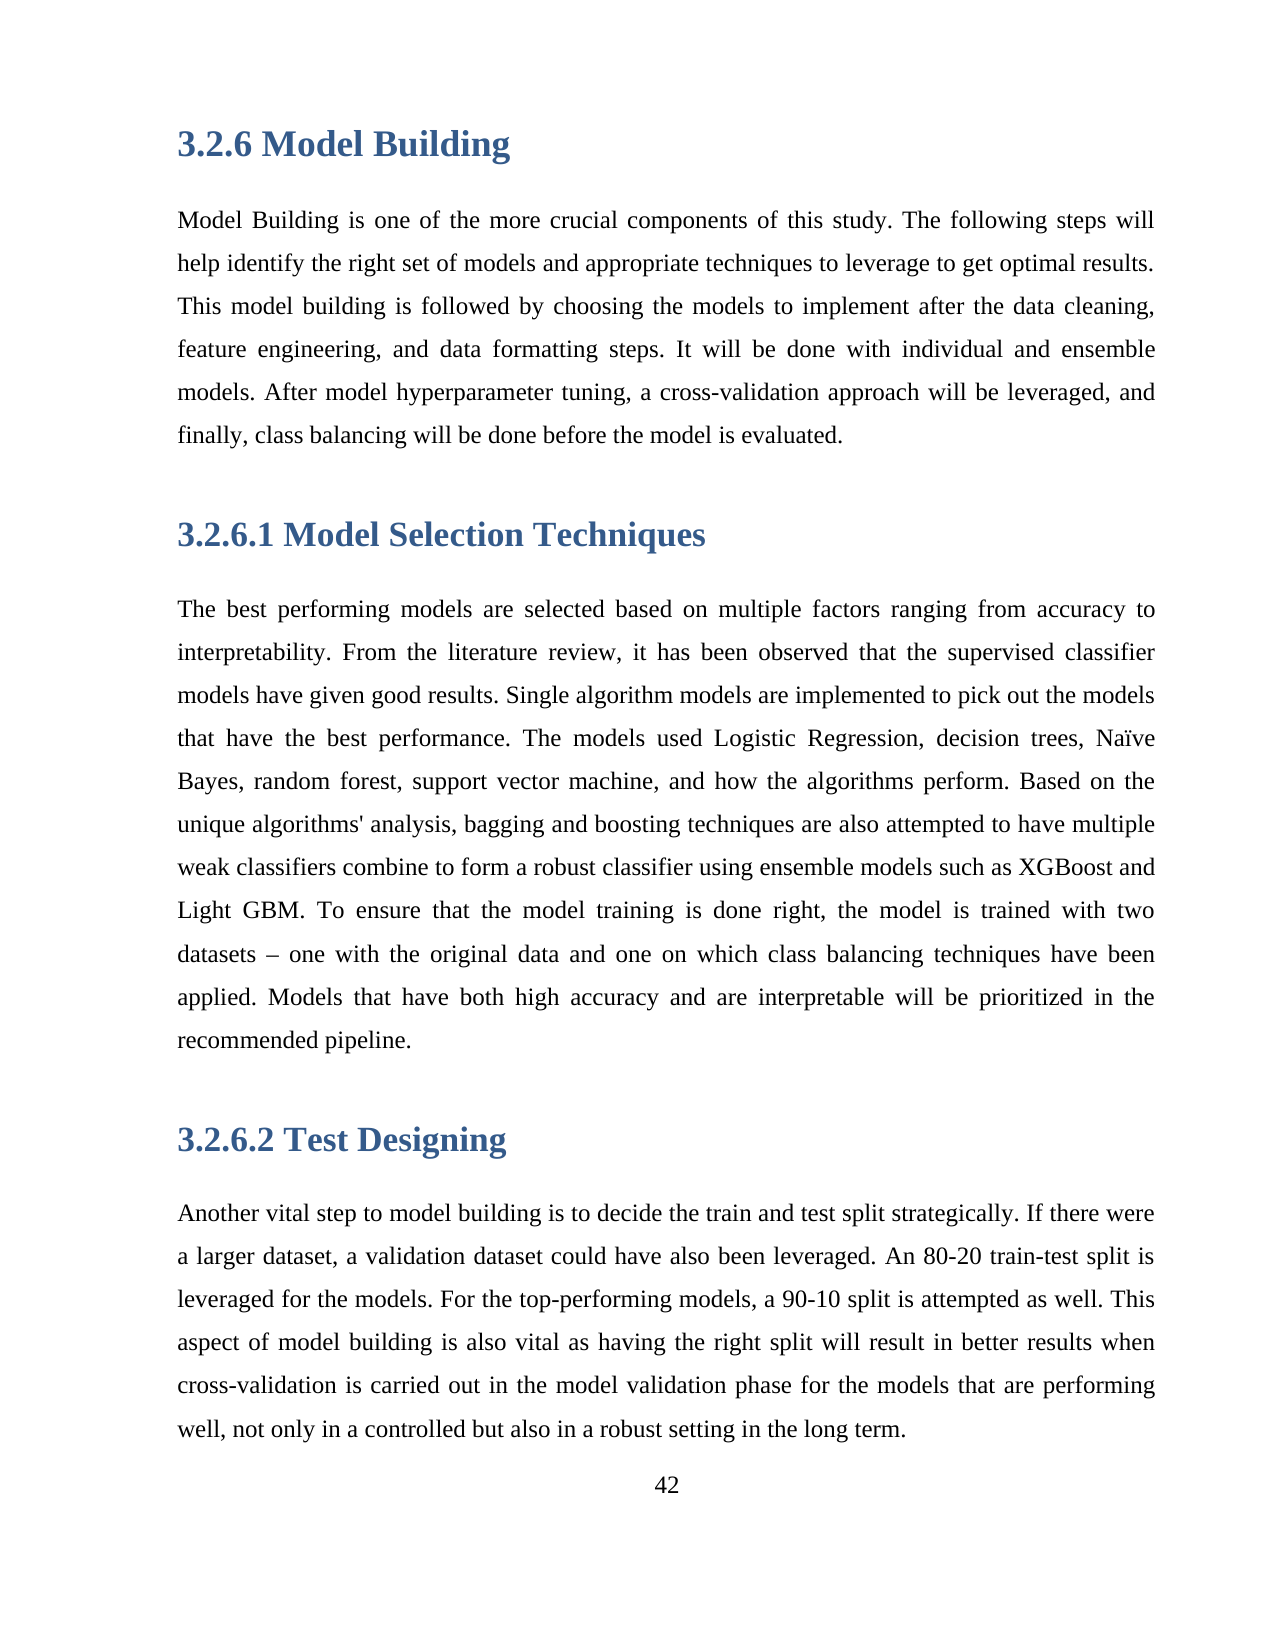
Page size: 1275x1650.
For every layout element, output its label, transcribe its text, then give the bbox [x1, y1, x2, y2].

subtitle 3.2.6 Model Building [177, 121, 1156, 164]
text Another vital step to model building is to decide the train and test split strategically. If there were a larger dataset, a validation dataset could have also been leveraged. An 80-20 train-test split is leveraged for the models. For the top-performing models, a 90-10 split is attempted as well. This aspect of model building is also vital as having the right split will result in better results when cross-validation is carried out in the model validation phase for the models that are performing well, not only in a controlled but also in a robust setting in the long term. [177, 1198, 1156, 1442]
subtitle 3.2.6.1 Model Selection Techniques [177, 514, 1156, 554]
text Model Building is one of the more crucial components of this study. The following steps will help identify the right set of models and appropriate techniques to leverage to get optimal results. This model building is followed by choosing the models to implement after the data cleaning, feature engineering, and data formatting steps. It will be done with individual and ensemble models. After model hyperparameter tuning, a cross-validation approach will be leveraged, and finally, class balancing will be done before the model is evaluated. [177, 205, 1156, 449]
subtitle 3.2.6.2 Test Designing [177, 1118, 1156, 1159]
text The best performing models are selected based on multiple factors ranging from accuracy to interpretability. From the literature review, it has been observed that the supervised classifier models have given good results. Single algorithm models are implemented to pick out the models that have the best performance. The models used Logistic Regression, decision trees, Naïve Bayes, random forest, support vector machine, and how the algorithms perform. Based on the unique algorithms' analysis, bagging and boosting techniques are also attempted to have multiple weak classifiers combine to form a robust classifier using ensemble models such as XGBoost and Light GBM. To ensure that the model training is done right, the model is trained with two datasets – one with the original data and one on which class balancing techniques have been applied. Models that have both high accuracy and are interpretable will be prioritized in the recommended pipeline. [177, 594, 1156, 1054]
